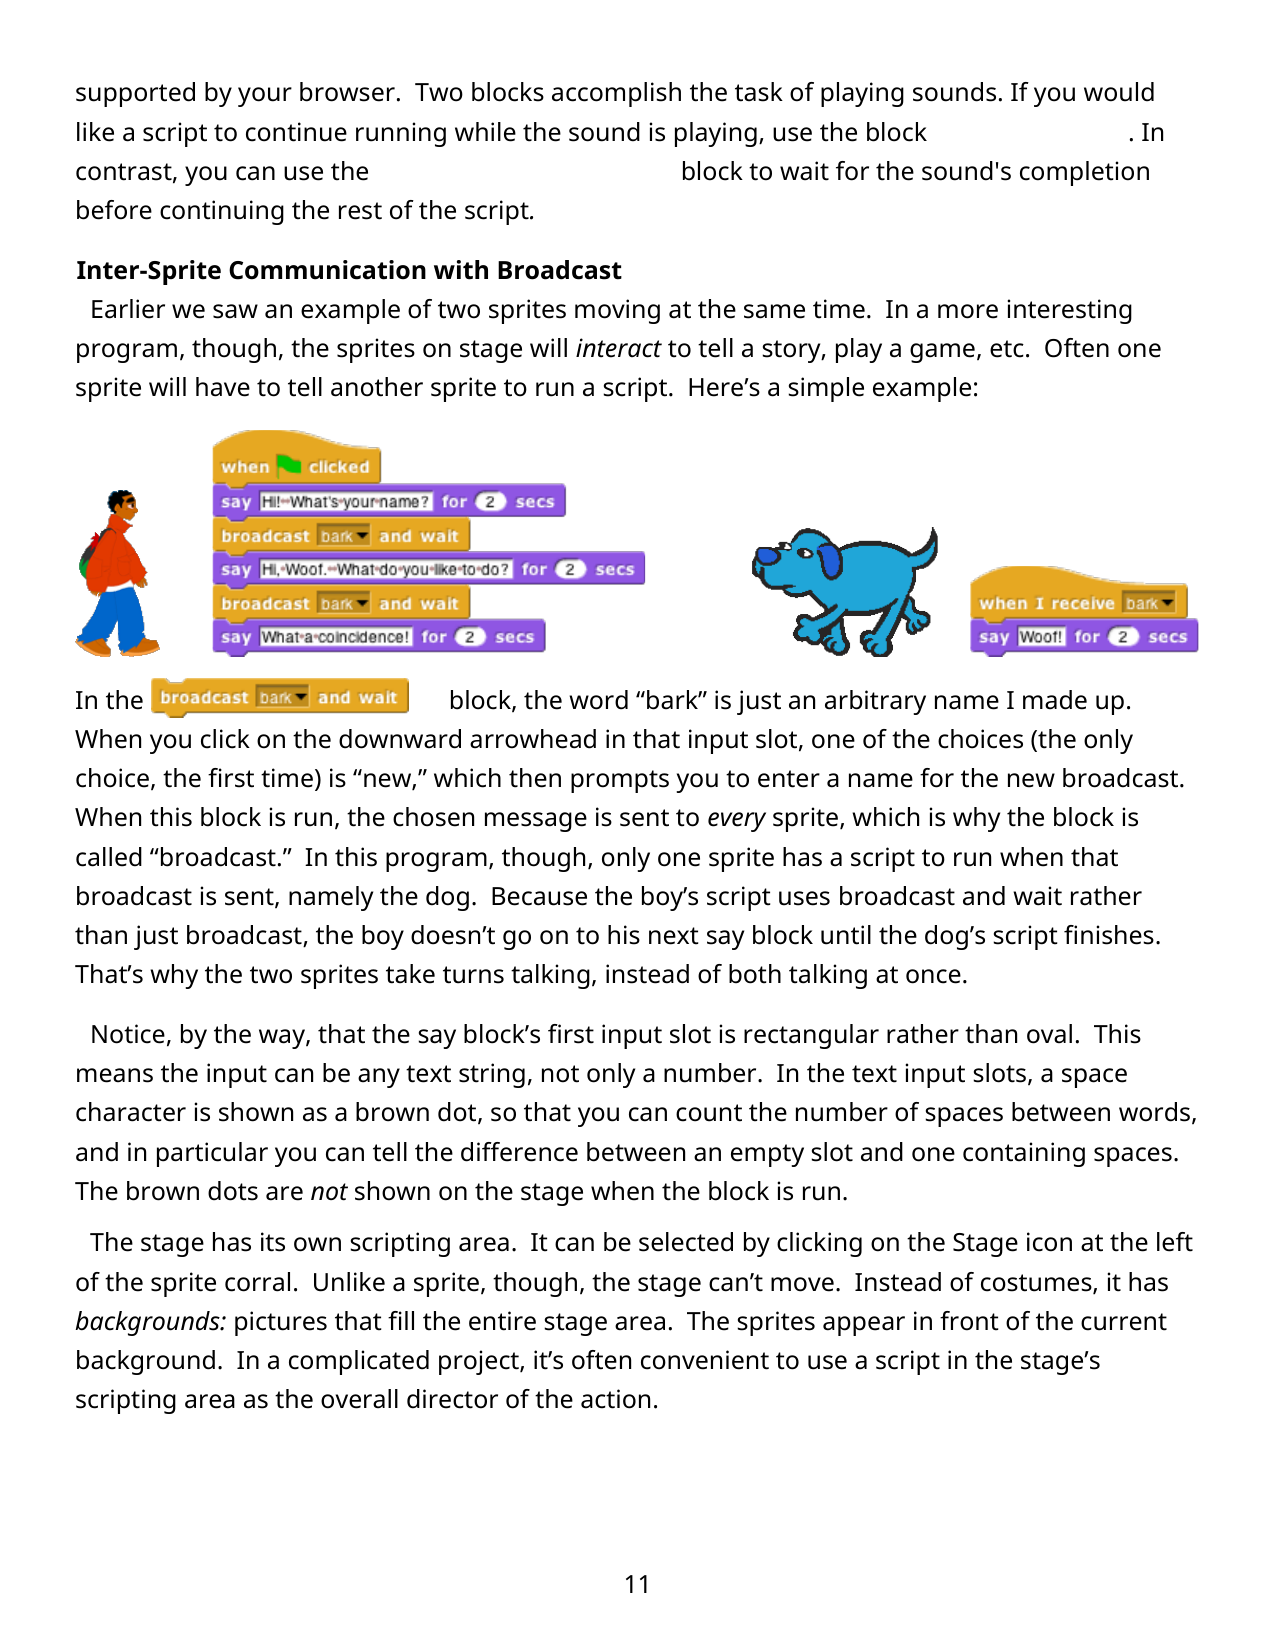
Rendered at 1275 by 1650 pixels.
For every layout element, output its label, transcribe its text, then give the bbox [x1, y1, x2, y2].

subtitle Inter-Sprite Communication with Broadcast [75, 252, 1200, 287]
text In the block, the word “bark” is just an arbitrary name I made up. When you click on the downward arrowhead in that input slot, one of the choices (the only choice, the first time) is “new,” which then prompts you to enter a name for the new broadcast. When this block is run, the chosen message is sent to every sprite, which is why the block is called “broadcast.” In this program, though, only one sprite has a script to run when that broadcast is sent, namely the dog. Because the boy’s script uses broadcast and wait rather than just broadcast, the boy doesn’t go on to his next say block until the dog’s script finishes. That’s why the two sprites take turns talking, instead of both talking at once. [75, 682, 1200, 991]
picture [75, 490, 161, 657]
picture [151, 678, 409, 718]
picture [751, 527, 938, 657]
picture [970, 566, 1199, 657]
text The stage has its own scripting area. It can be selected by clicking on the Stage icon at the left of the sprite corral. Unlike a sprite, though, the stage can’t move. Instead of costumes, it has backgrounds: pictures that fill the entire stage area. The sprites appear in front of the current background. In a complicated project, it’s often convenient to use a script in the stage’s scripting area as the overall director of the action. [75, 1225, 1200, 1416]
text Earlier we saw an example of two sprites moving at the same time. In a more interesting program, though, the sprites on stage will interact to tell a story, play a game, etc. Often one sprite will have to tell another sprite to run a script. Here’s a simple example: [75, 292, 1200, 404]
text Notice, by the way, that the say block’s first input slot is rectangular rather than oval. This means the input can be any text string, not only a number. In the text input slots, a space character is shown as a brown dot, so that you can count the number of spaces between words, and in particular you can tell the difference between an empty slot and one containing spaces. The brown dots are not shown on the stage when the block is run. [75, 1017, 1200, 1207]
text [75, 75, 1200, 227]
picture [212, 430, 646, 657]
